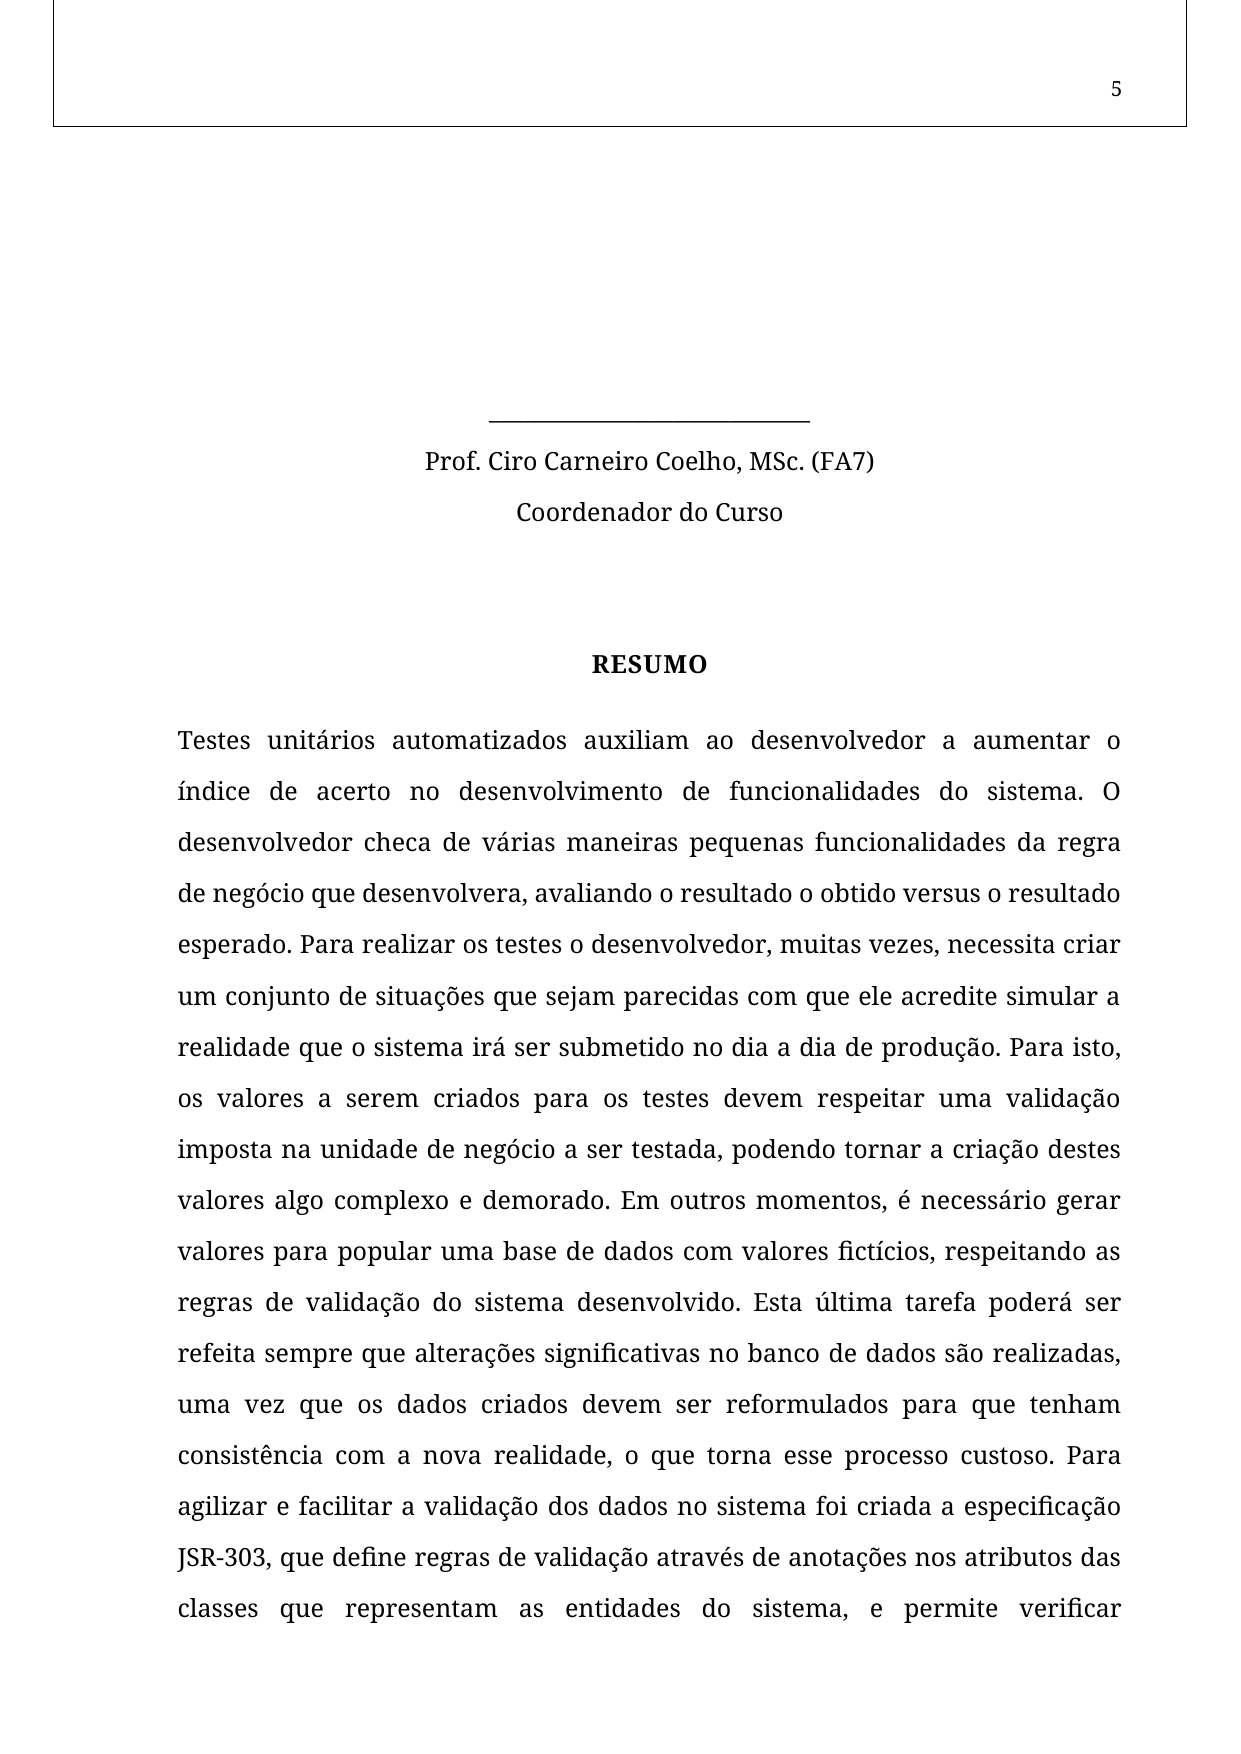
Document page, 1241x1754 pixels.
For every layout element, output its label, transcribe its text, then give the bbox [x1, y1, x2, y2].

title Resumo [177, 647, 1122, 681]
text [177, 723, 1122, 1625]
text ____________________________ Prof. Ciro Carneiro Coelho, MSc. (FA7) Coordenador do Curso [177, 393, 1122, 529]
